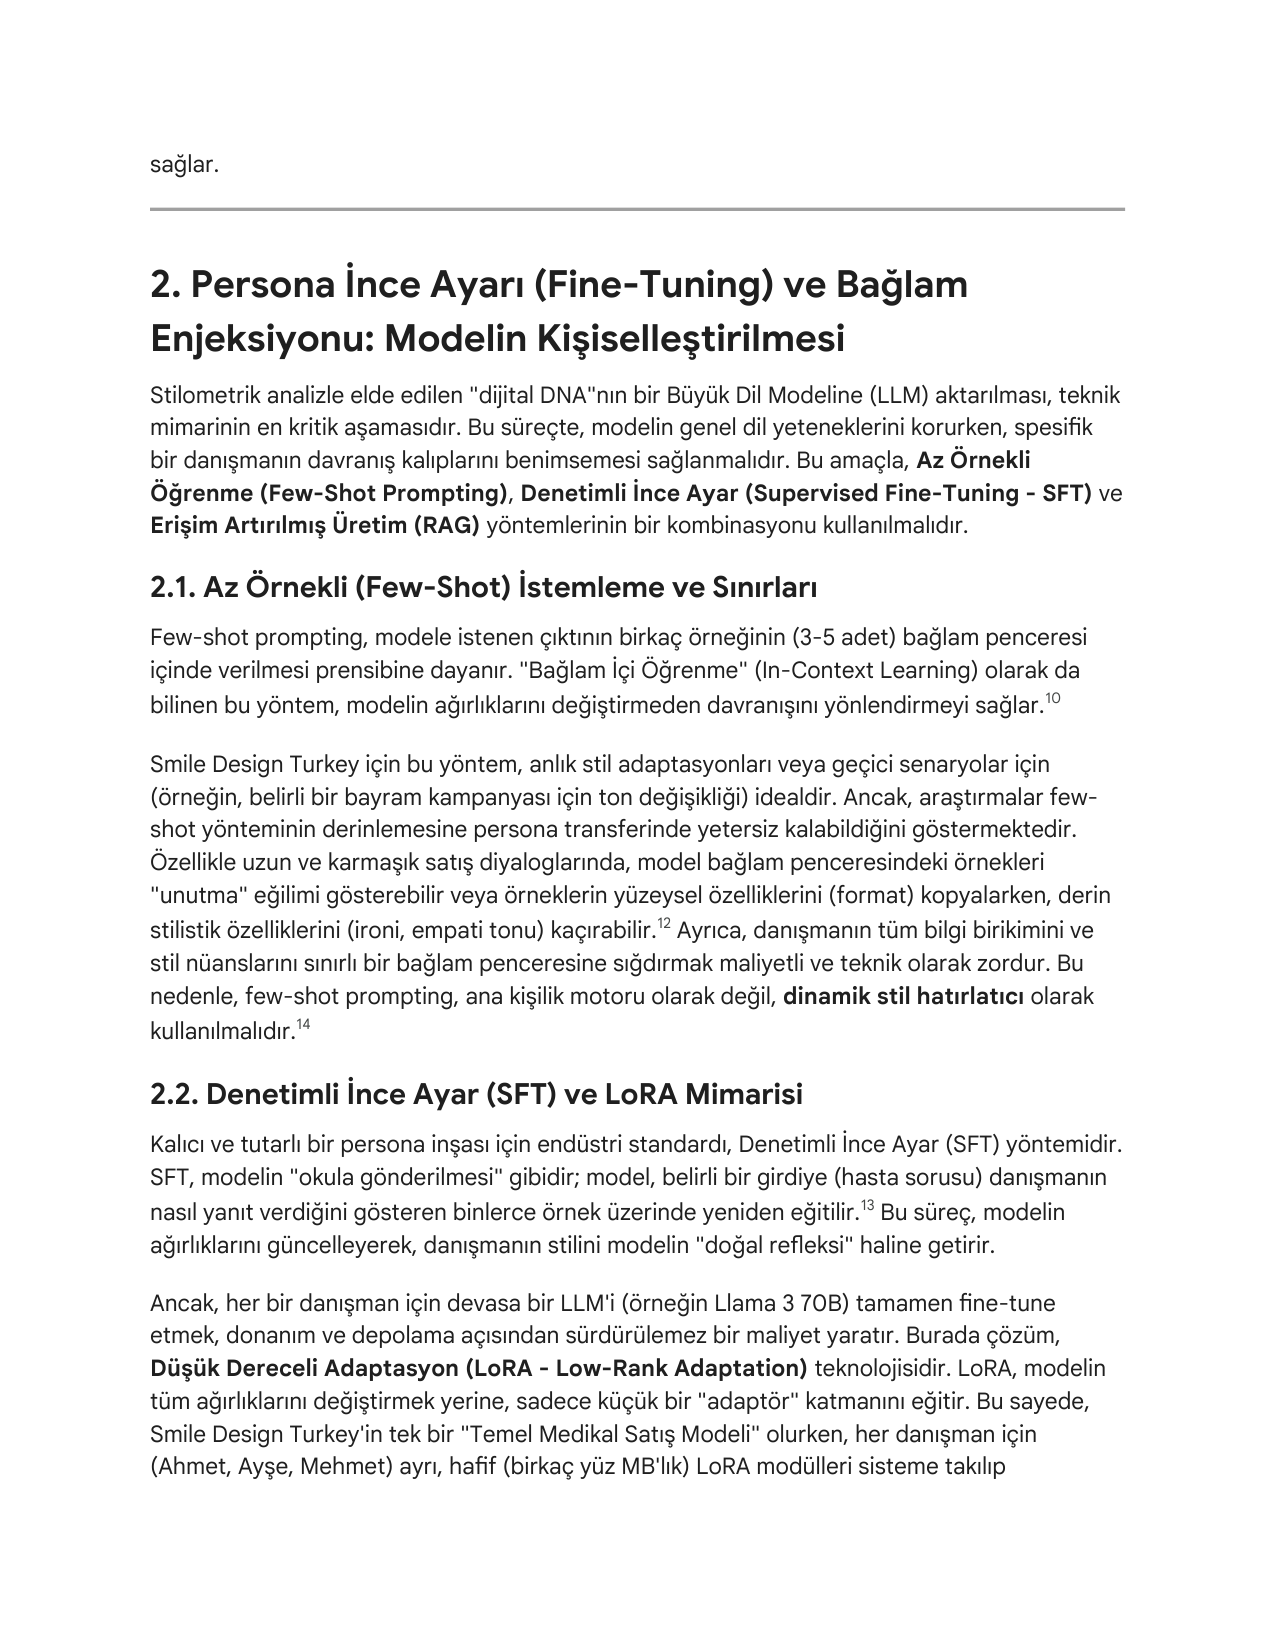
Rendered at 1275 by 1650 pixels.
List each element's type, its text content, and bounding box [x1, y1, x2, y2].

subtitle 2.1. Az Örnekli (Few-Shot) İstemleme ve Sınırları [150, 569, 1125, 606]
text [150, 150, 1125, 179]
subtitle 2.2. Denetimli İnce Ayar (SFT) ve LoRA Mimarisi [150, 1076, 1125, 1112]
text Stilometrik analizle elde edilen "dijital DNA"nın bir Büyük Dil Modeline (LLM) aktarılması, teknik mimarinin en kritik aşamasıdır. Bu süreçte, modelin genel dil yeteneklerini korurken, spesifik bir danışmanın davranış kalıplarını benimsemesi sağlanmalıdır. Bu amaçla, Az Örnekli Öğrenme (Few-Shot Prompting), Denetimli İnce Ayar (Supervised Fine-Tuning - SFT) ve Erişim Artırılmış Üretim (RAG) yöntemlerinin bir kombinasyonu kullanılmalıdır. [150, 381, 1125, 540]
text Kalıcı ve tutarlı bir persona inşası için endüstri standardı, Denetimli İnce Ayar (SFT) yöntemidir. SFT, modelin "okula gönderilmesi" gibidir; model, belirli bir girdiye (hasta sorusu) danışmanın nasıl yanıt verdiğini gösteren binlerce örnek üzerinde yeniden eğitilir.13 Bu süreç, modelin ağırlıklarını güncelleyerek, danışmanın stilini modelin "doğal refleksi" haline getirir. [150, 1130, 1125, 1260]
text Few-shot prompting, modele istenen çıktının birkaç örneğinin (3-5 adet) bağlam penceresi içinde verilmesi prensibine dayanır. "Bağlam İçi Öğrenme" (In-Context Learning) olarak da bilinen bu yöntem, modelin ağırlıklarını değiştirmeden davranışını yönlendirmeyi sağlar.10 [150, 623, 1125, 721]
subtitle 2. Persona İnce Ayarı (Fine-Tuning) ve Bağlam Enjeksiyonu: Modelin Kişiselleştirilmesi [150, 211, 1125, 362]
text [150, 1289, 1125, 1481]
text Smile Design Turkey için bu yöntem, anlık stil adaptasyonları veya geçici senaryolar için (örneğin, belirli bir bayram kampanyası için ton değişikliği) idealdir. Ancak, araştırmalar few-shot yönteminin derinlemesine persona transferinde yetersiz kalabildiğini göstermektedir. Özellikle uzun ve karmaşık satış diyaloglarında, model bağlam penceresindeki örnekleri "unutma" eğilimi gösterebilir veya örneklerin yüzeysel özelliklerini (format) kopyalarken, derin stilistik özelliklerini (ironi, empati tonu) kaçırabilir.12 Ayrıca, danışmanın tüm bilgi birikimini ve stil nüanslarını sınırlı bir bağlam penceresine sığdırmak maliyetli ve teknik olarak zordur. Bu nedenle, few-shot prompting, ana kişilik motoru olarak değil, dinamik stil hatırlatıcı olarak kullanılmalıdır.14 [150, 750, 1125, 1047]
